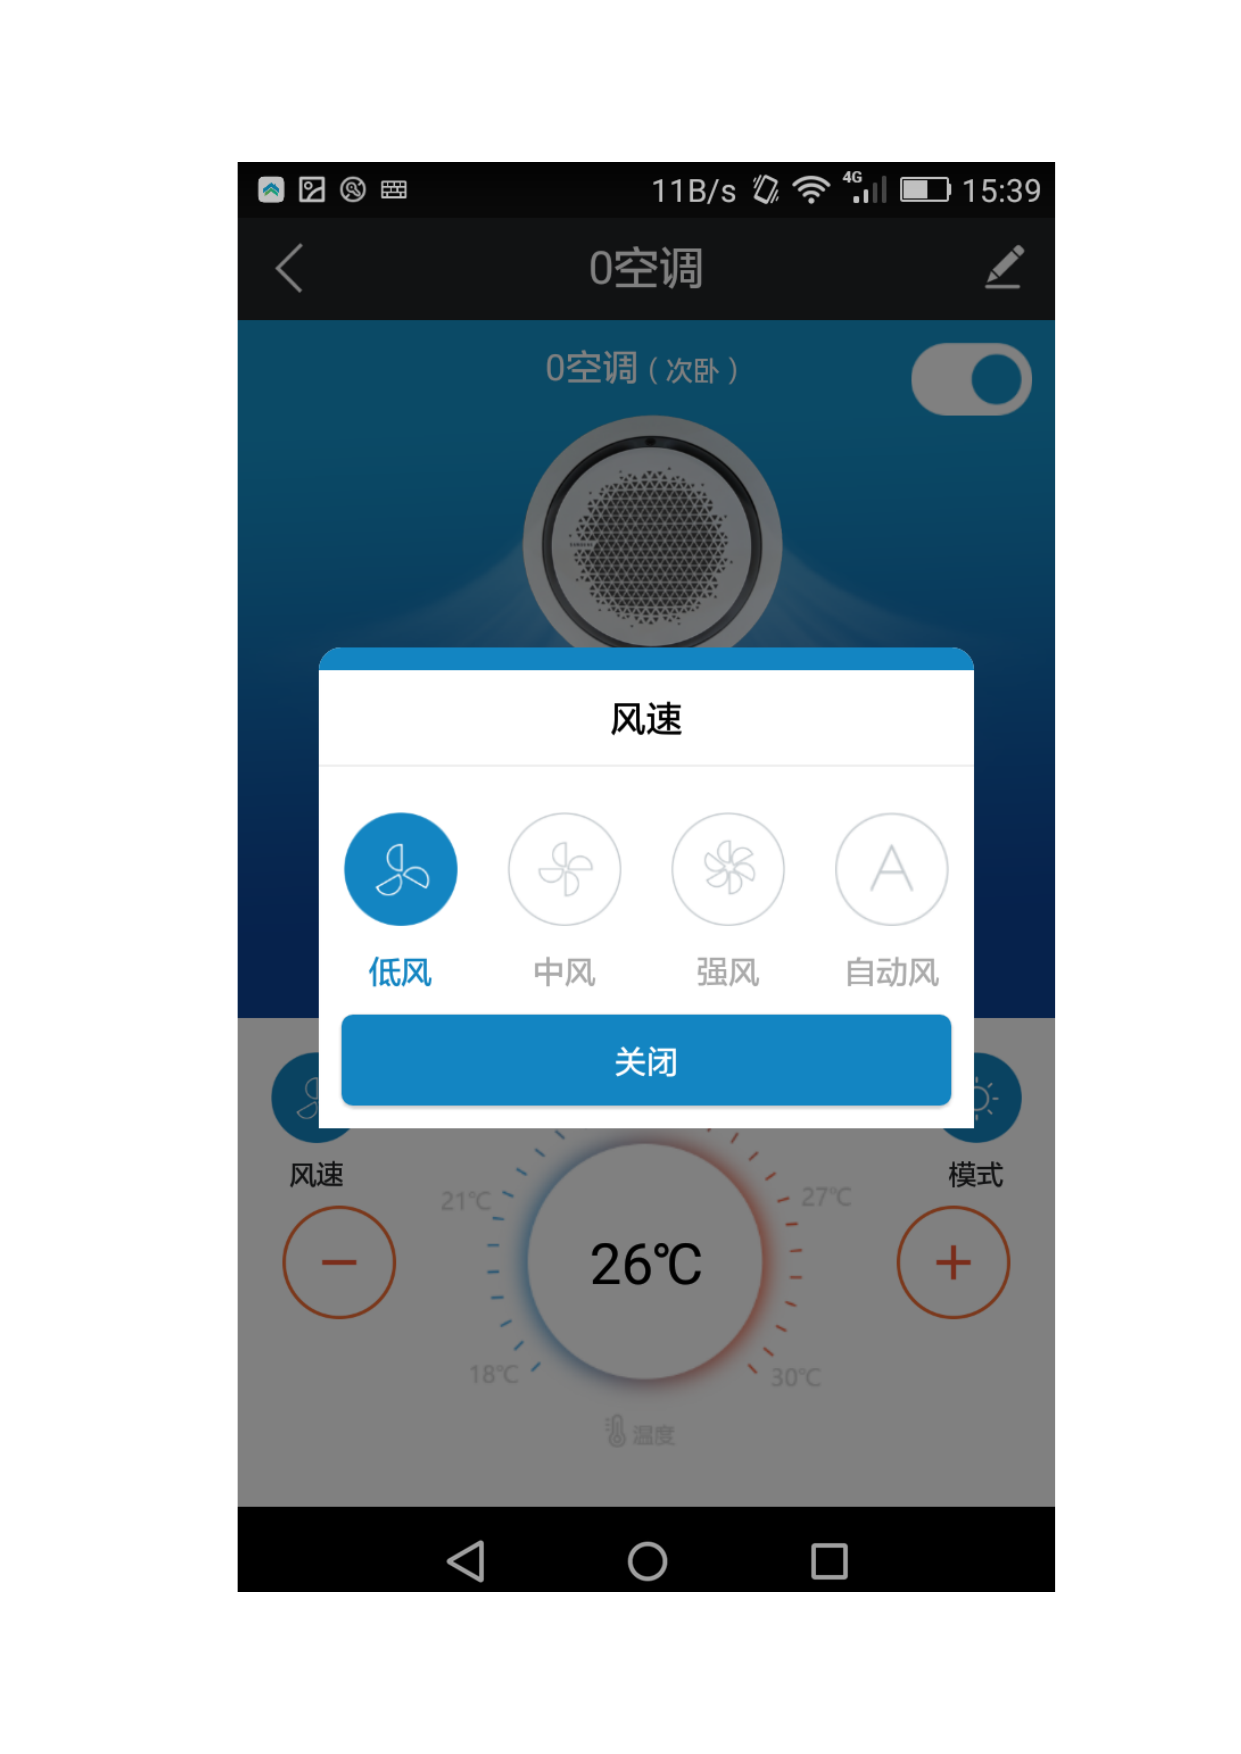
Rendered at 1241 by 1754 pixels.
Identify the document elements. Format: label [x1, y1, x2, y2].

picture [237, 162, 1056, 1592]
